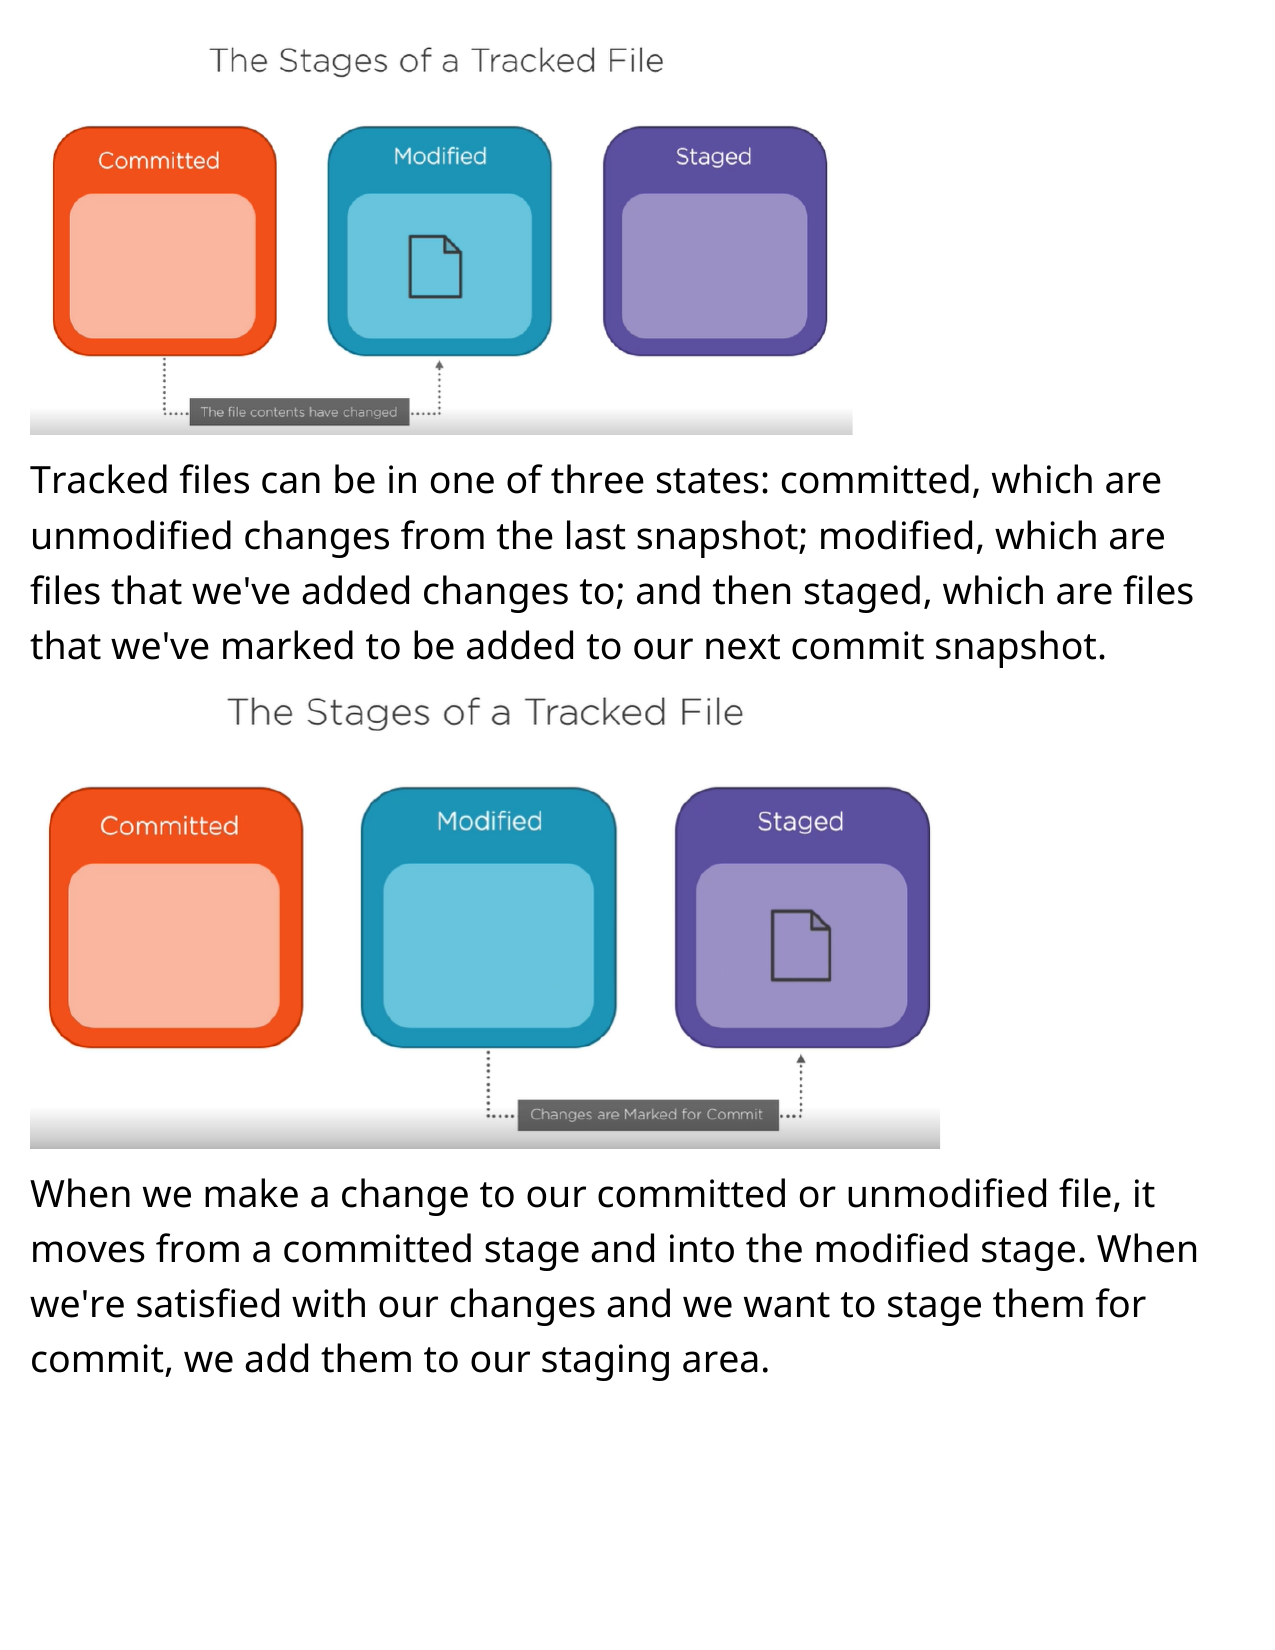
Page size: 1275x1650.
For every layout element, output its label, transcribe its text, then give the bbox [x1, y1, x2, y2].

text When we make a change to our committed or unmodified file, it moves from a committed stage and into the modified stage. When we're satisfied with our changes and we want to stage them for commit, we add them to our staging area. [30, 1167, 1245, 1384]
text Tracked files can be in one of three states: committed, which are unmodified changes from the last snapshot; modified, which are files that we've added changes to; and then staged, which are files that we've marked to be added to our next commit snapshot. [30, 454, 1245, 670]
picture [30, 30, 853, 435]
picture [30, 691, 940, 1149]
